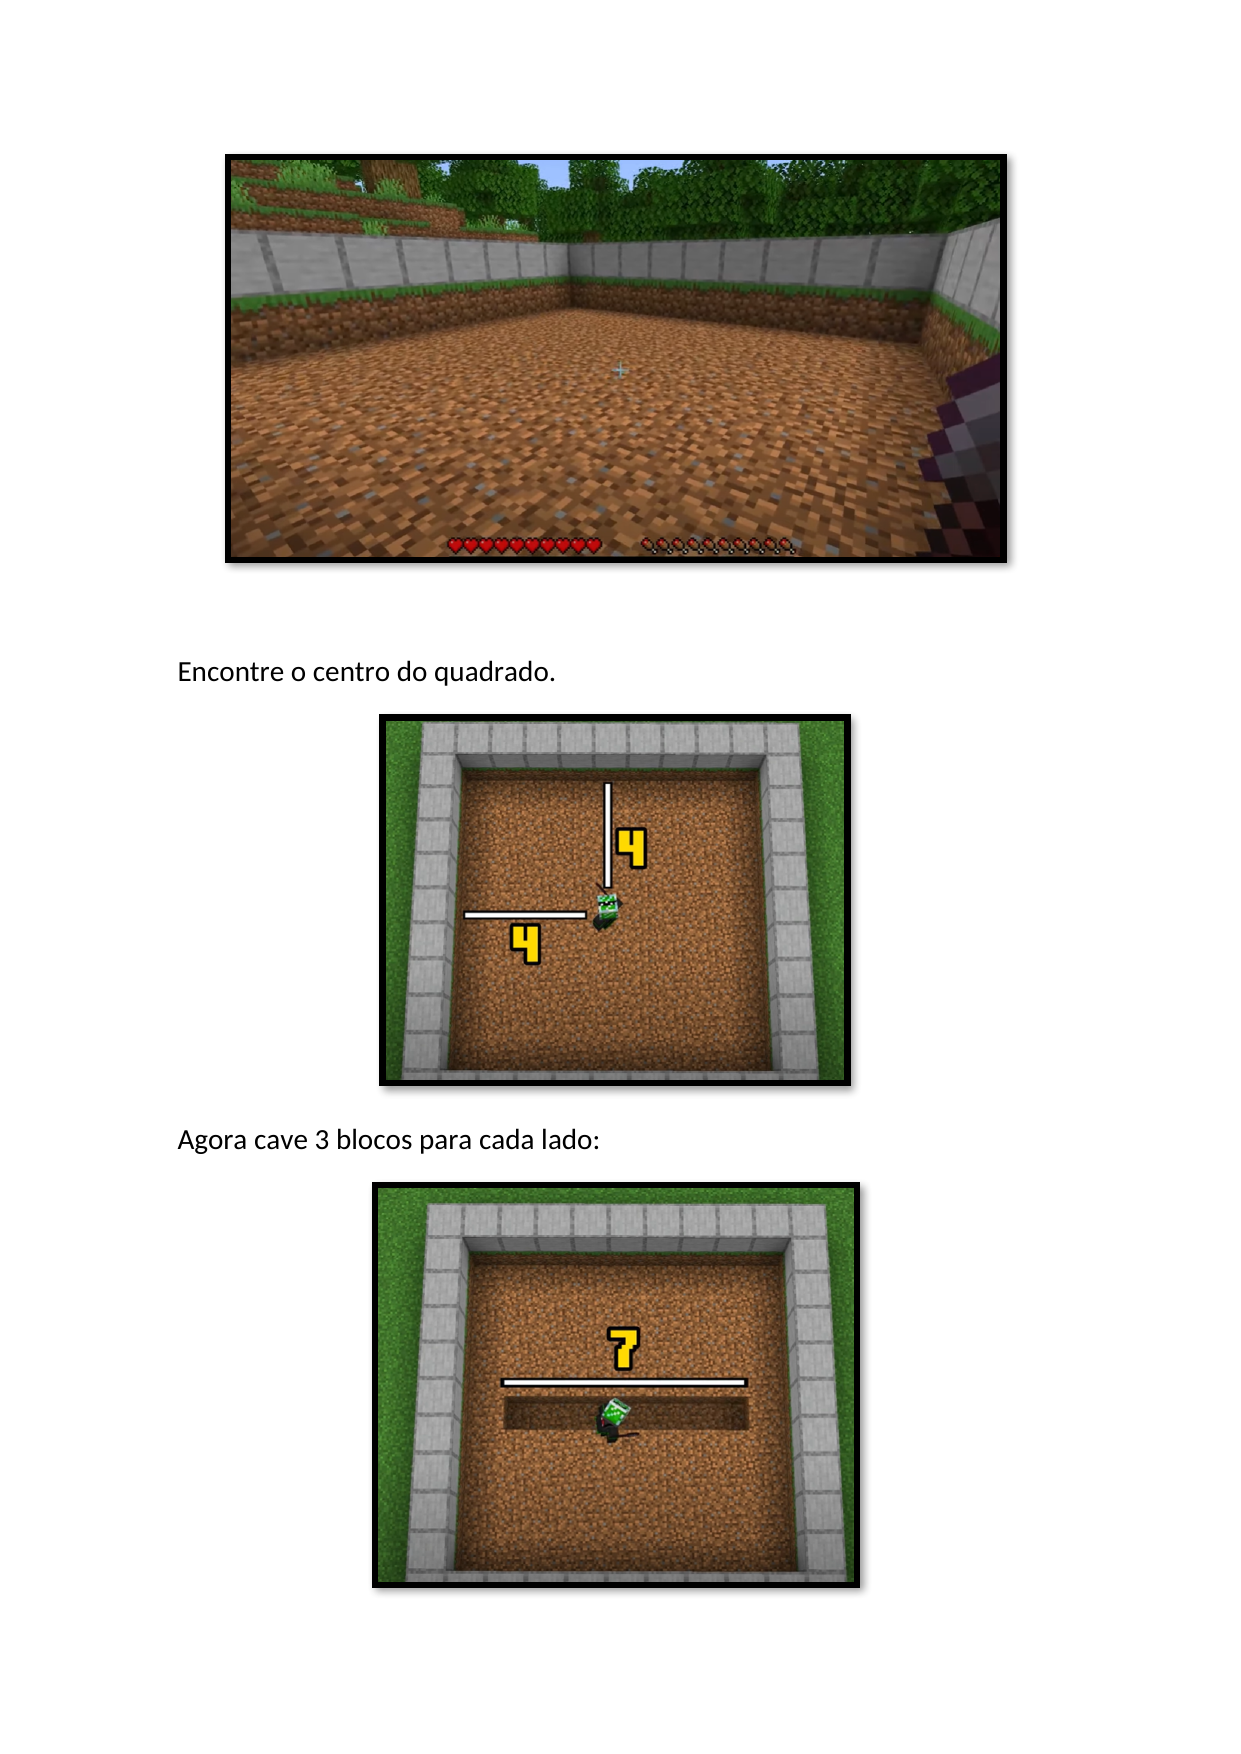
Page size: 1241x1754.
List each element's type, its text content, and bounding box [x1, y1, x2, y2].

picture [378, 1188, 854, 1582]
picture [231, 160, 1000, 557]
picture [386, 721, 844, 1080]
text Agora cave 3 blocos para cada lado: [177, 1121, 1063, 1156]
text Encontre o centro do quadrado. [177, 653, 1063, 688]
